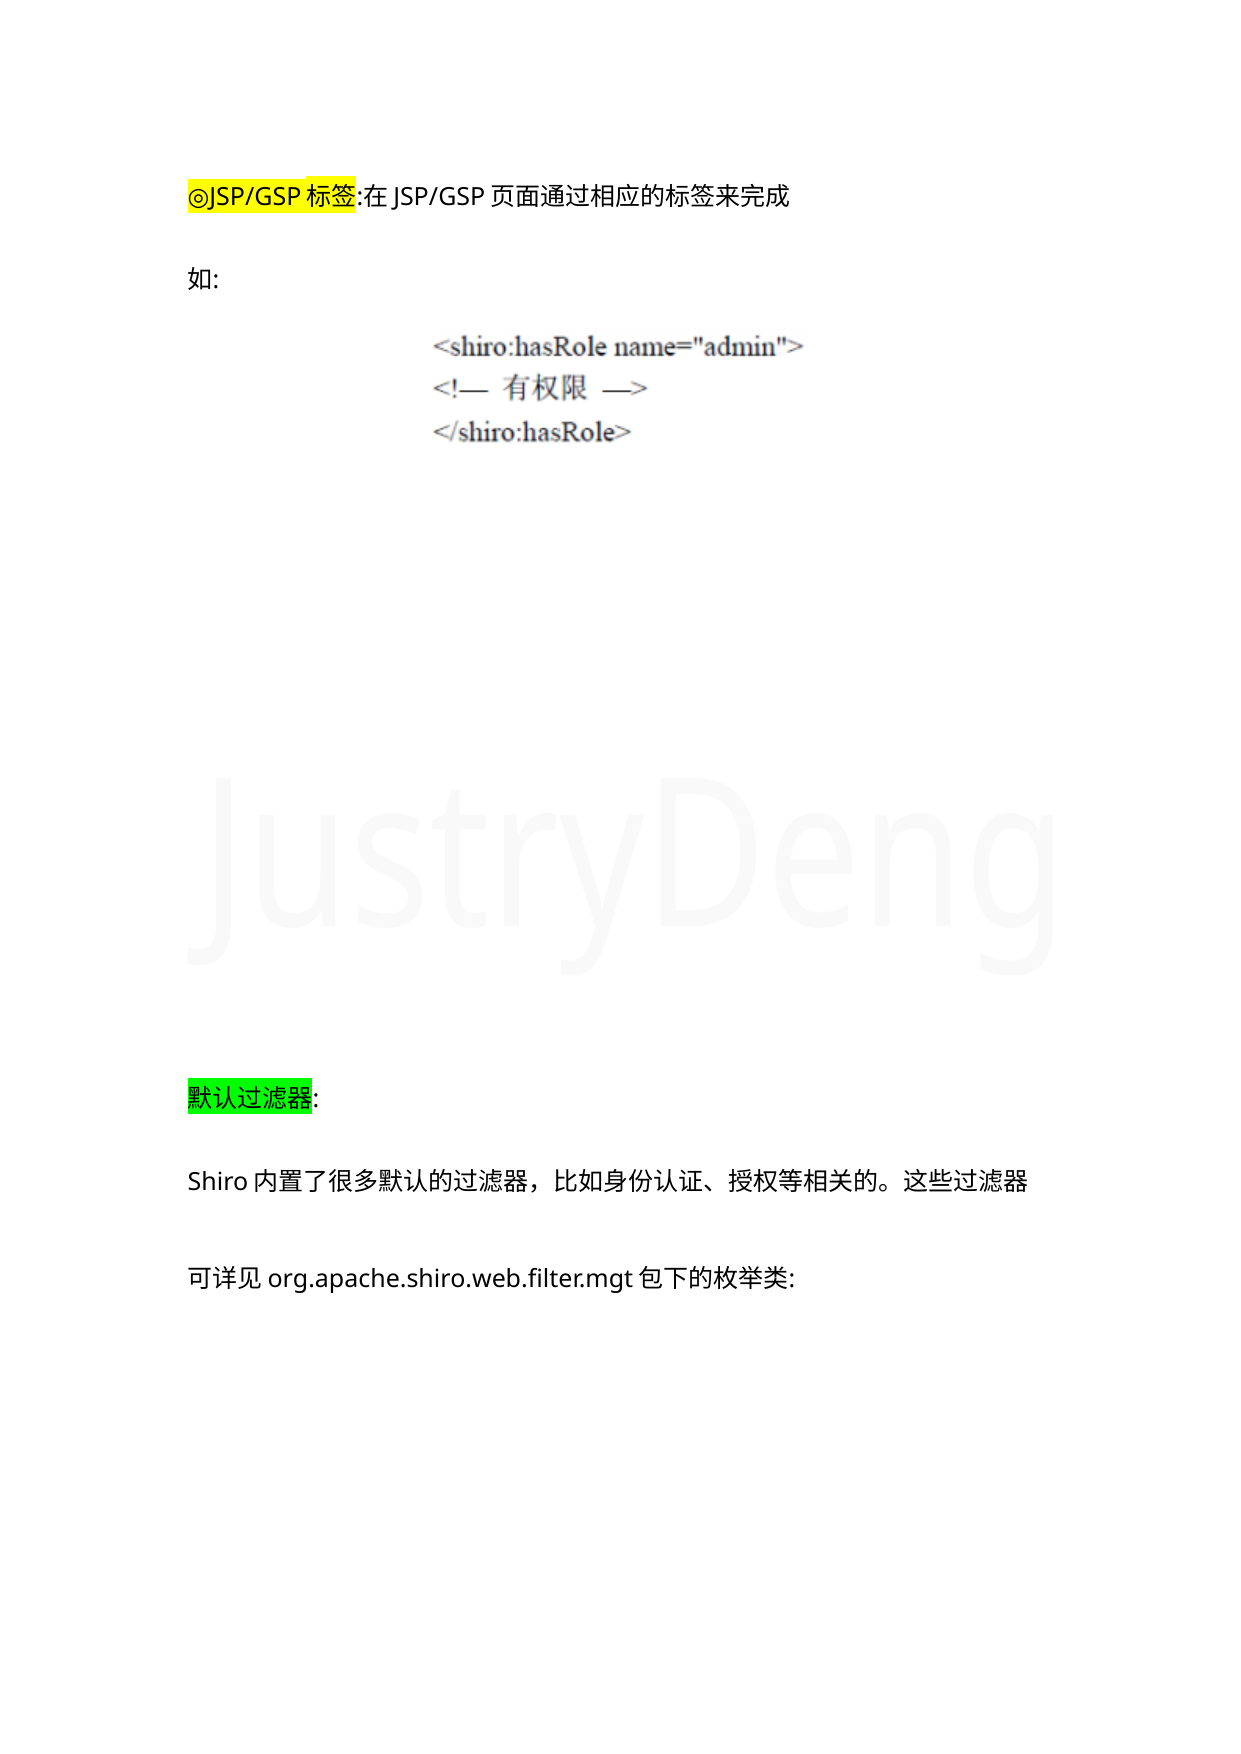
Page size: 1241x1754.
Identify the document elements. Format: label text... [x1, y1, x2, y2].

picture [432, 328, 808, 444]
list 默认过滤器: [187, 1064, 1053, 1129]
list ◎JSP/GSP标签:在JSP/GSP页面通过相应的标签来完成 [187, 162, 1053, 227]
list Shiro内置了很多默认的过滤器，比如身份认证、授权等相关的。这些过滤器可详见org.apache.shiro.web.filter.mgt包下的枚举类: [187, 1147, 1053, 1309]
list 如: [187, 245, 1053, 310]
